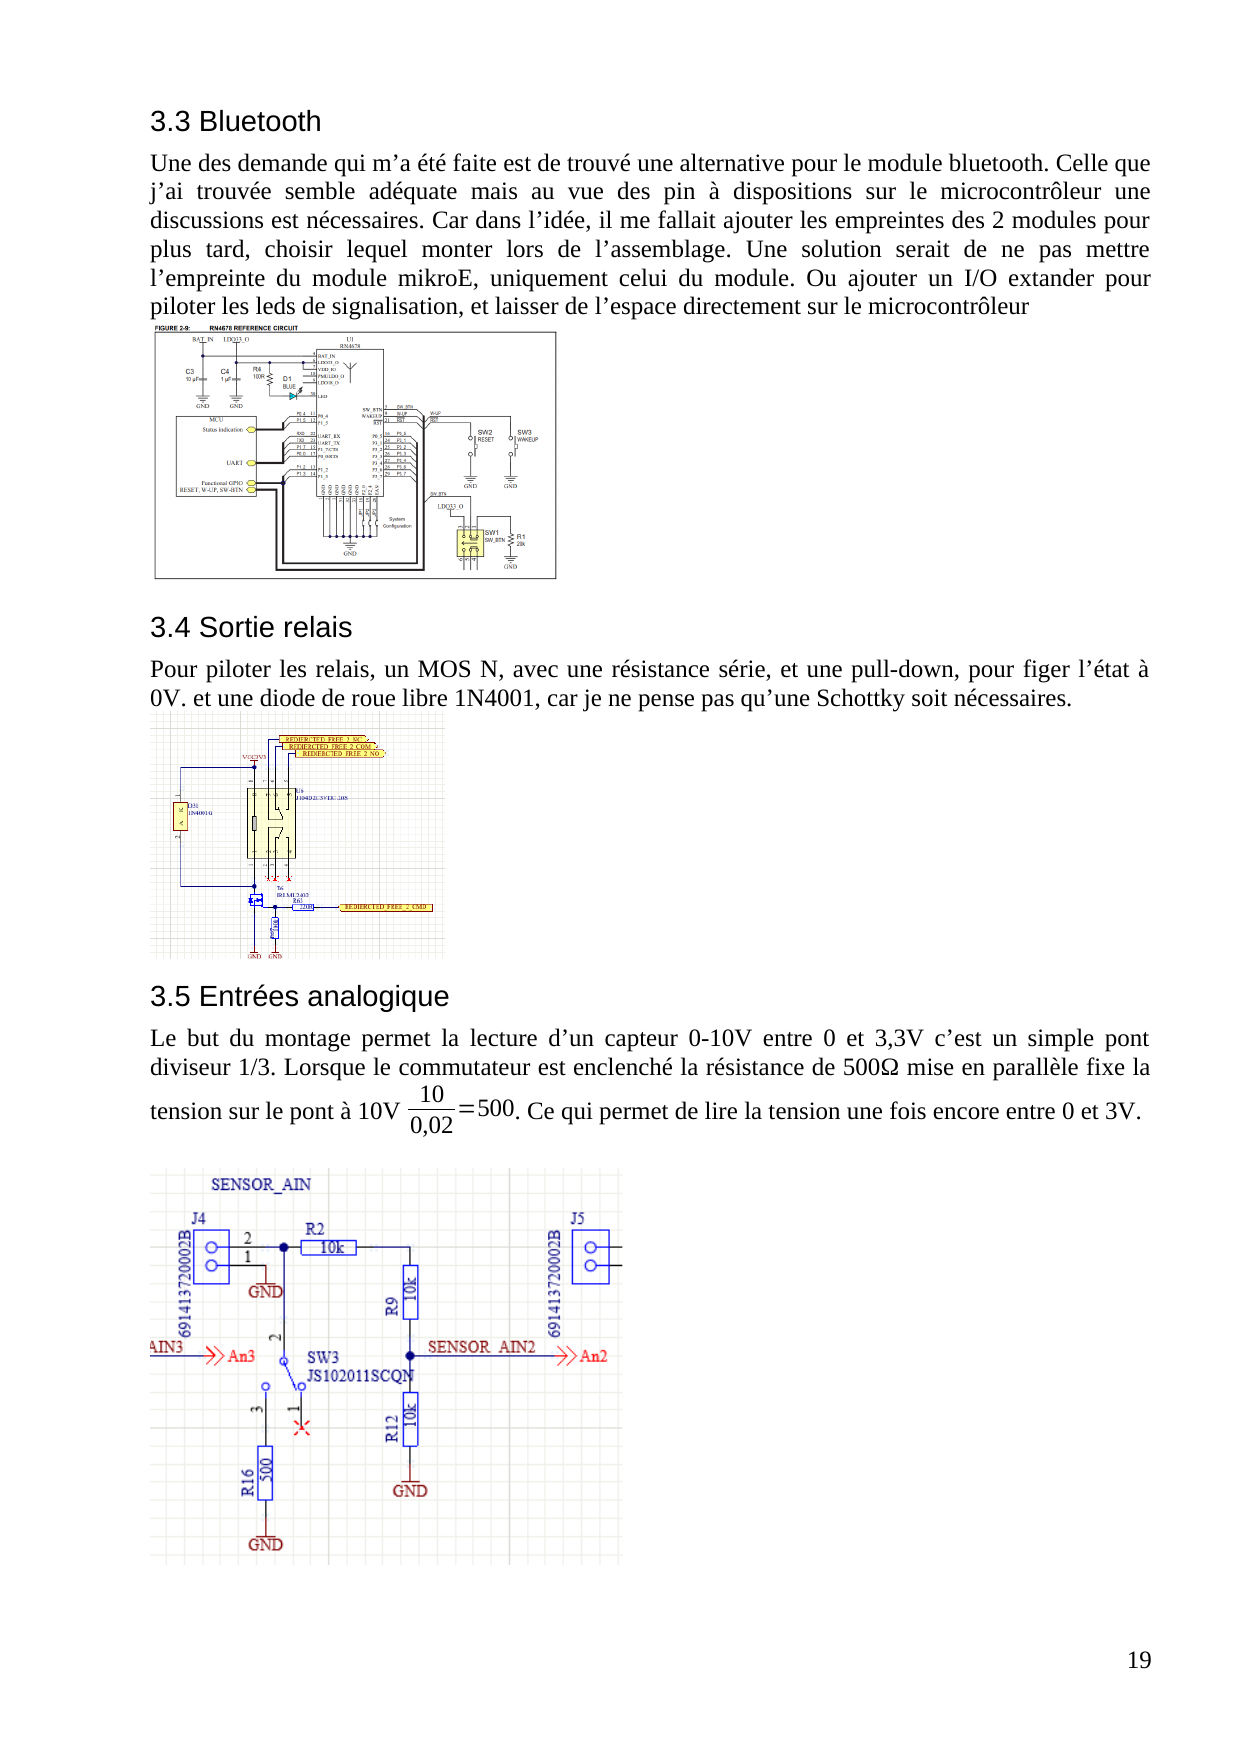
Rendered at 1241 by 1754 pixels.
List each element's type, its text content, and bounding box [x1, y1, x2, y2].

text Pour piloter les relais, un MOS N, avec une résistance série, et une pull-down, pour figer l’état à 0V. et une diode de roue libre 1N4001, car je ne pense pas qu’une Schottky soit nécessaires. [150, 654, 1152, 712]
text Une des demande qui m’a été faite est de trouvé une alternative pour le module bluetooth. Celle que j’ai trouvée semble adéquate mais au vue des pin à dispositions sur le microcontrôleur une discussions est nécessaires. Car dans l’idée, il me fallait ajouter les empreintes des 2 modules pour plus tard, choisir lequel monter lors de l’assemblage. Une solution serait de ne pas mettre l’empreinte du module mikroE, uniquement celui du module. Ou ajouter un I/O extander pour piloter les leds de signalisation, et laisser de l’espace directement sur le microcontrôleur [150, 148, 1152, 320]
picture [150, 320, 564, 585]
subtitle Sortie relais [150, 610, 1152, 644]
picture [150, 711, 446, 959]
subtitle Entrées analogique [150, 979, 1152, 1013]
subtitle Bluetooth [150, 104, 1152, 137]
picture [150, 1168, 623, 1565]
text Le but du montage permet la lecture d’un capteur 0-10V entre 0 et 3,3V c’est un simple pont diviseur 1/3. Lorsque le commutateur est enclenché la résistance de 500Ω mise en parallèle fixe la tension sur le pont à 10V . Ce qui permet de lire la tension une fois encore entre 0 et 3V. [150, 1023, 1152, 1139]
